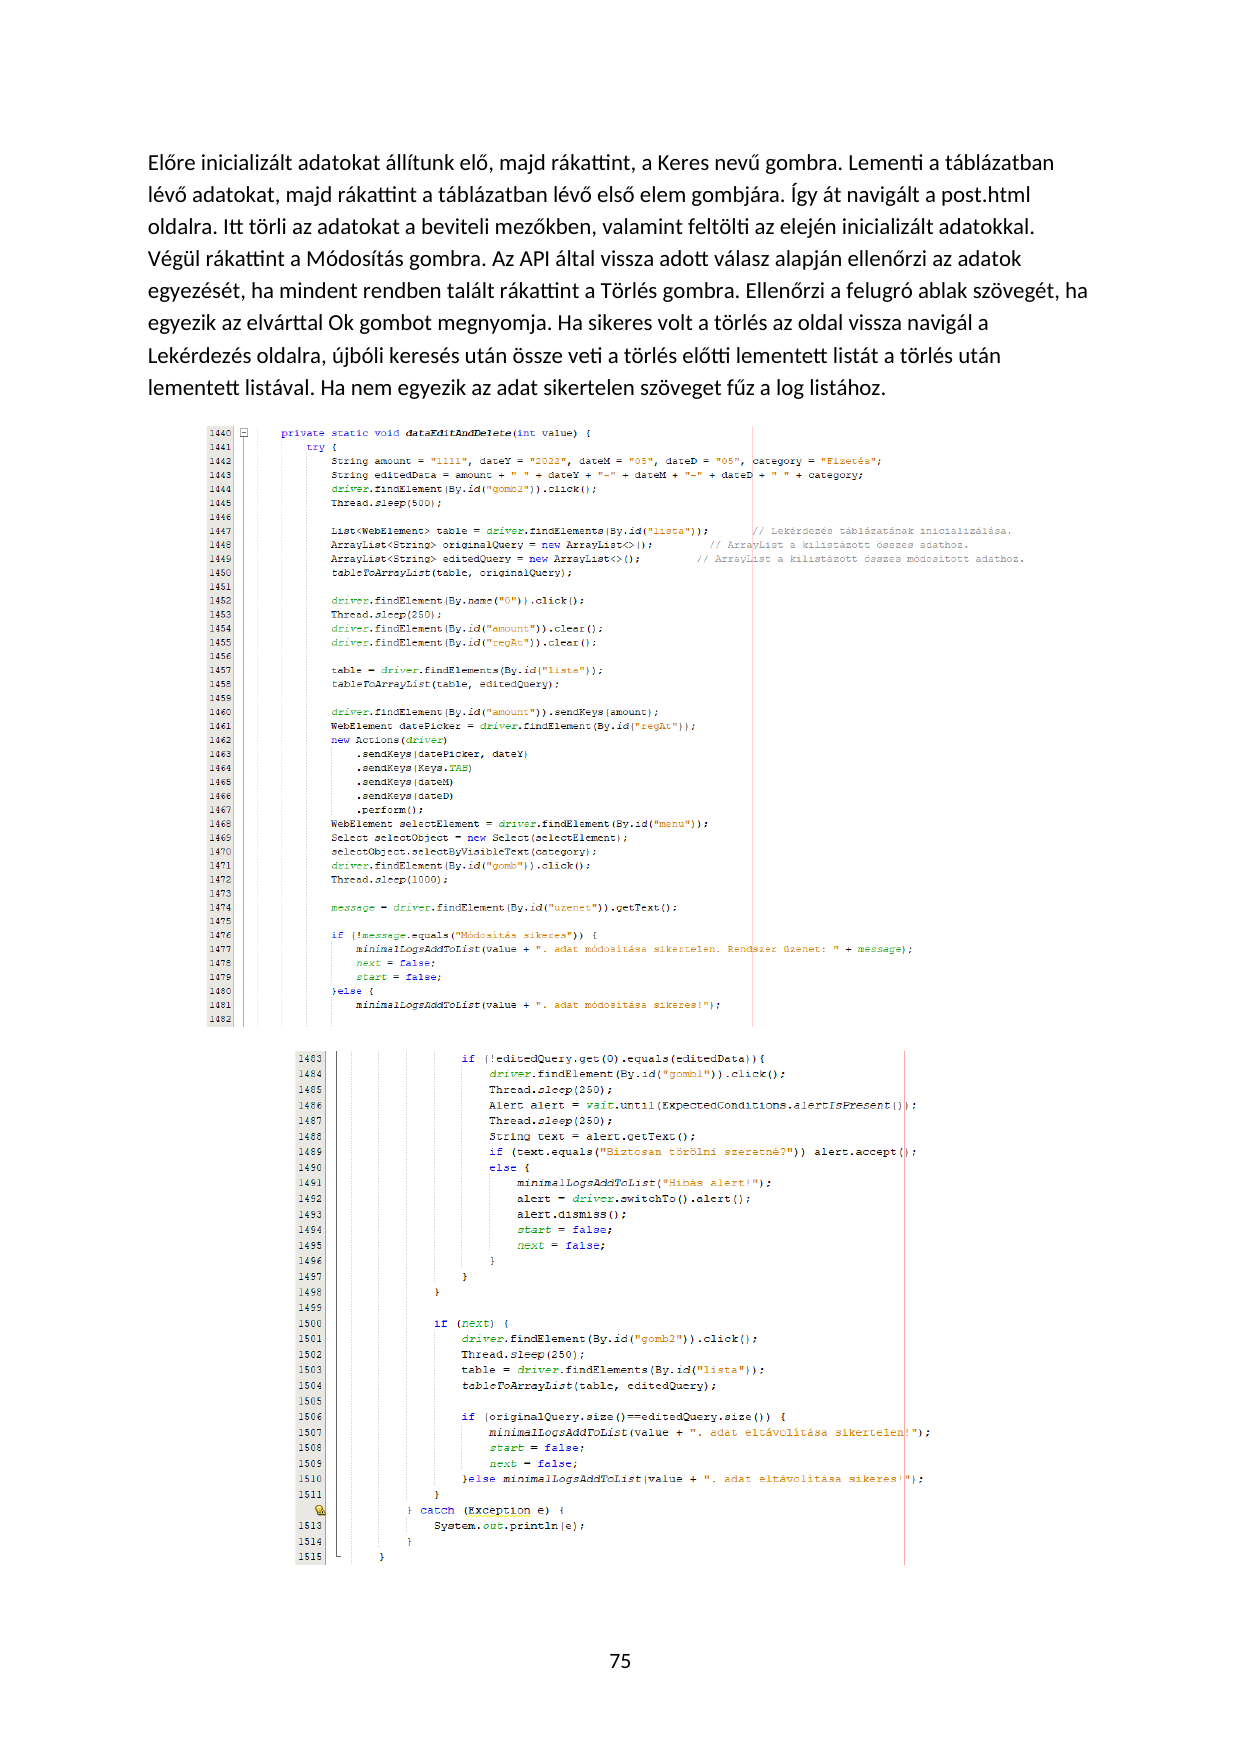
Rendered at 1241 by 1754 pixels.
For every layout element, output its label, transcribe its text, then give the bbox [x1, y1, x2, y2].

picture [295, 1051, 945, 1565]
text Előre inicializált adatokat állítunk elő, majd rákattint, a Keres nevű gombra. Lementi a táblázatban lévő adatokat, majd rákattint a táblázatban lévő első elem gombjára. Így át navigált a post.html oldalra. Itt törli az adatokat a beviteli mezőkben, valamint feltölti az elején inicializált adatokkal. Végül rákattint a Módosítás gombra. Az API által vissza adott válasz alapján ellenőrzi az adatok egyezését, ha mindent rendben talált rákattint a Törlés gombra. Ellenőrzi a felugró ablak szövegét, ha egyezik az elvárttal Ok gombot megnyomja. Ha sikeres volt a törlés az oldal vissza navigál a Lekérdezés oldalra, újbóli keresés után össze veti a törlés előtti lementett listát a törlés után lementett listával. Ha nem egyezik az adat sikertelen szöveget fűz a log listához. [148, 148, 1093, 401]
picture [206, 426, 1034, 1027]
